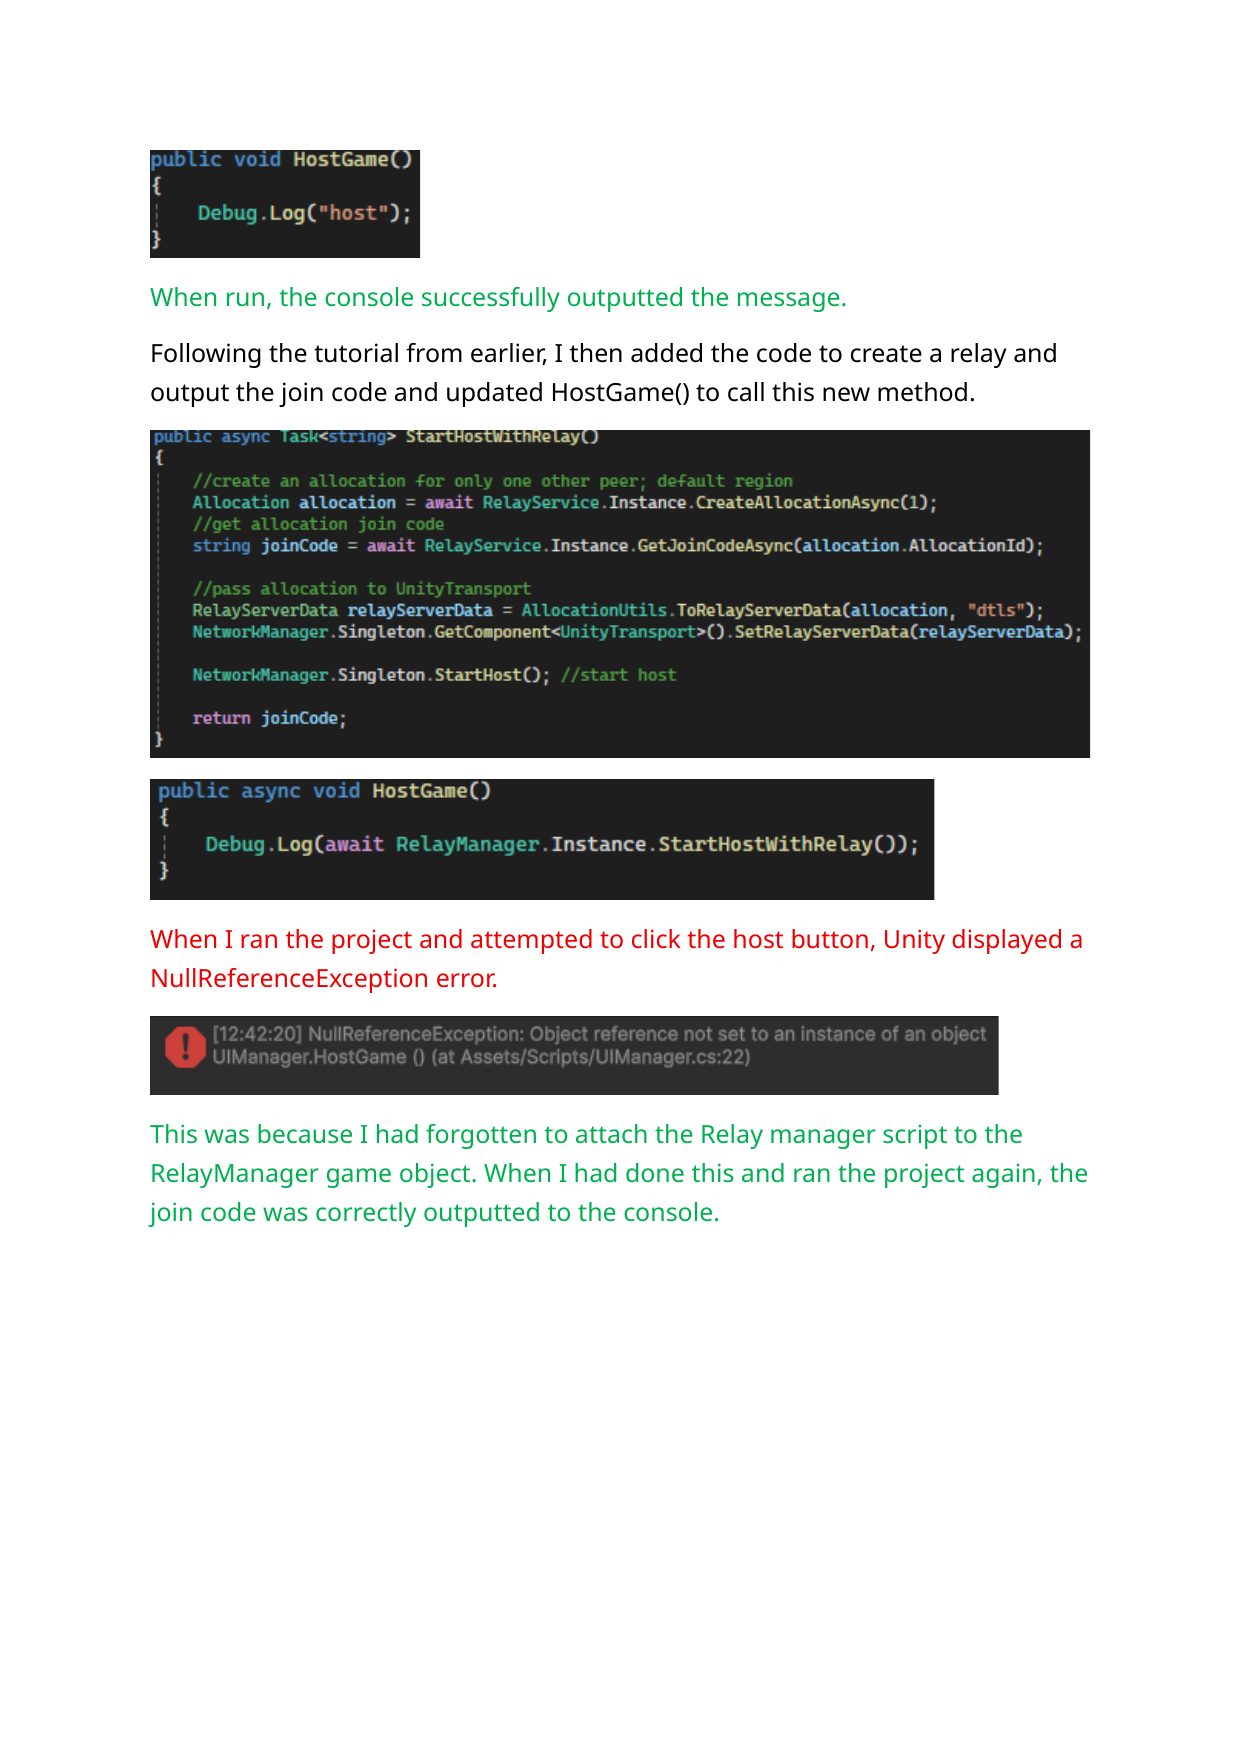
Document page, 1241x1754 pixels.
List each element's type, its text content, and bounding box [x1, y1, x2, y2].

text This was because I had forgotten to attach the Relay manager script to the RelayManager game object. When I had done this and ran the project again, the join code was correctly outputted to the console. [150, 1116, 1090, 1229]
picture [150, 150, 421, 258]
picture [150, 430, 1091, 758]
text When run, the console successfully outputted the message. [150, 279, 1090, 314]
picture [150, 779, 935, 900]
picture [150, 1016, 999, 1095]
text When I ran the project and attempted to click the host button, Unity displayed a NullReferenceException error. [150, 921, 1090, 995]
text Following the tutorial from earlier, I then added the code to create a relay and output the join code and updated HostGame() to call this new method. [150, 335, 1090, 409]
